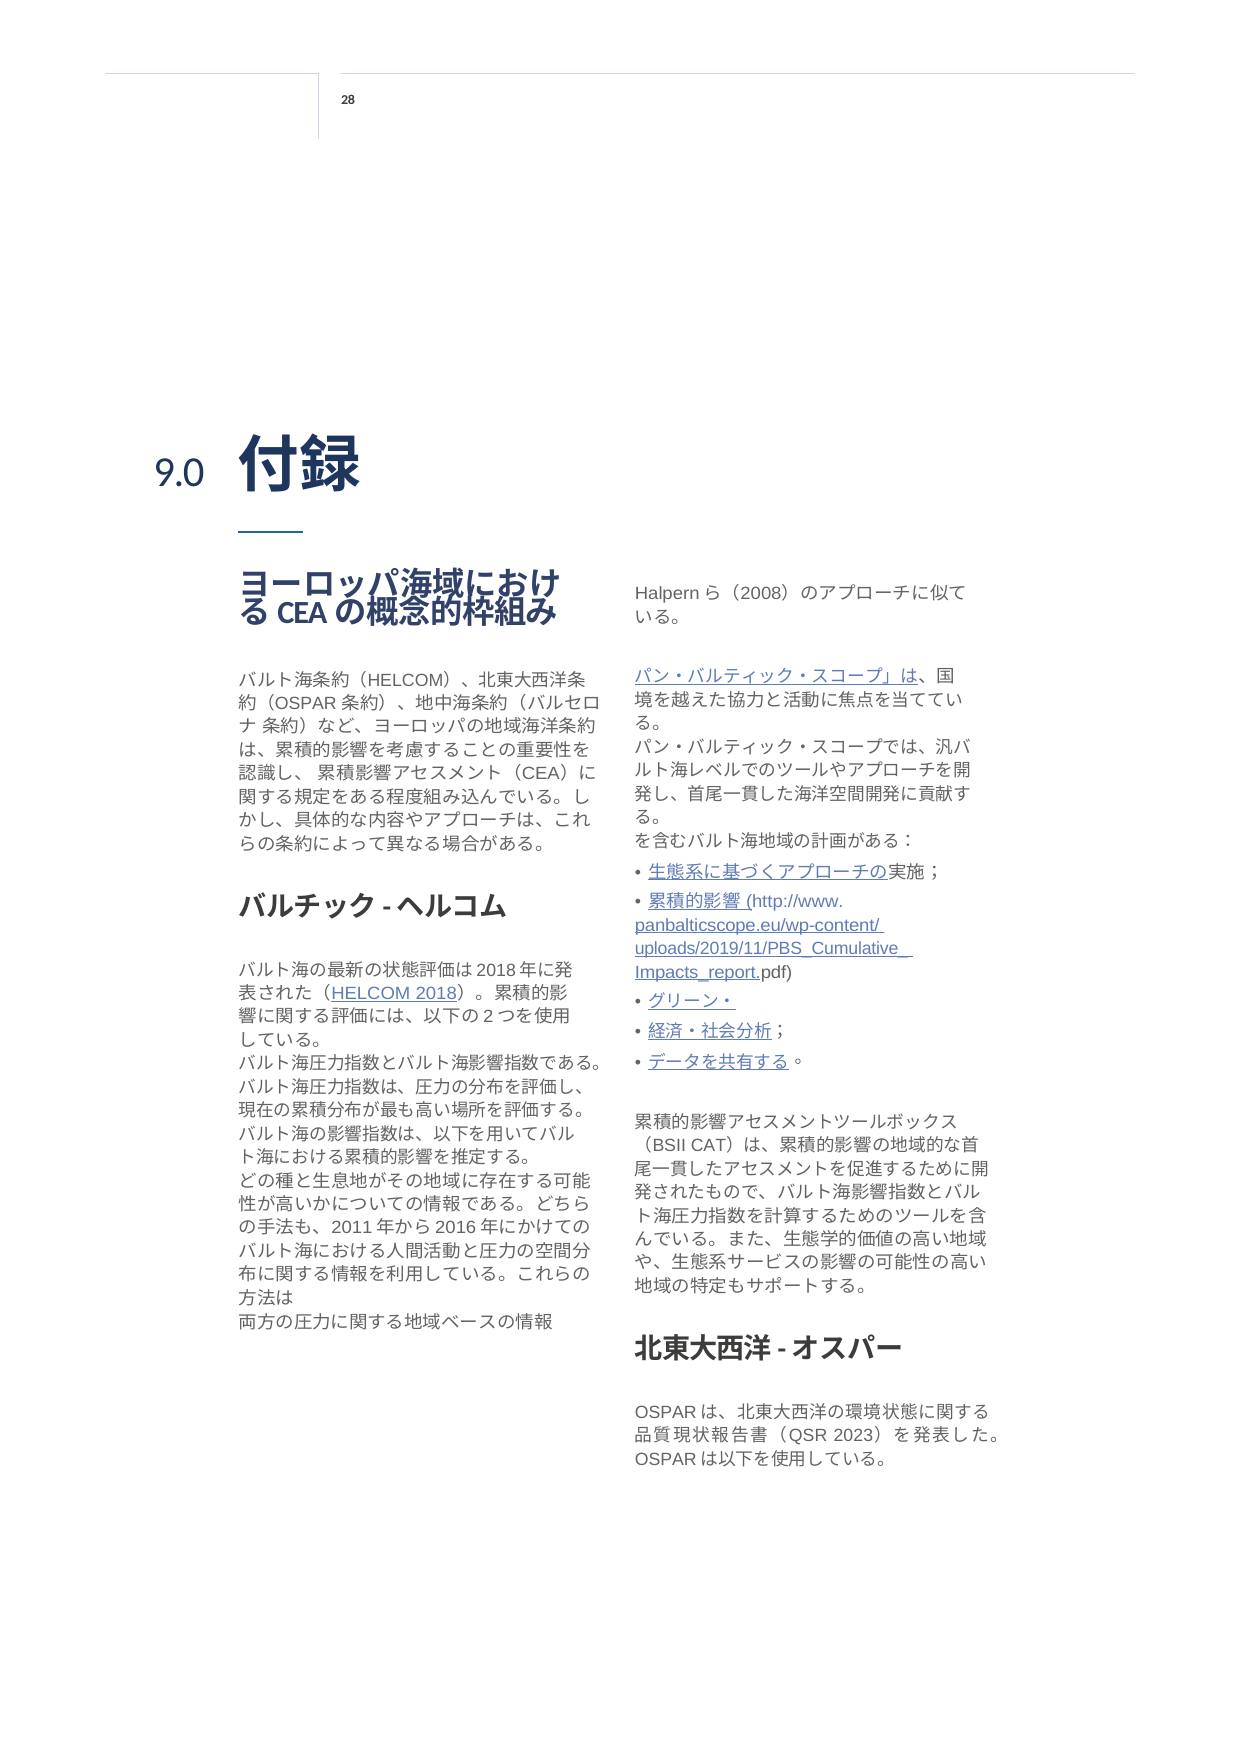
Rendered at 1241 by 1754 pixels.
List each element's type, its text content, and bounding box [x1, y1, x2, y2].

list データを共有する。 [634, 1051, 1211, 1072]
text バルト海圧力指数とバルト海影響指数である。 [238, 1053, 602, 1073]
list グリーン・ [634, 991, 1211, 1011]
text バルト海条約（HELCOM）、北東大西洋条約（OSPAR 条約）、地中海条約（バルセロナ 条約）など、ヨーロッパの地域海洋条約は、累積的影響を考慮することの重要性を認識し、 累積影響アセスメント（CEA）に関する規定をある程度組み込んでいる。しかし、具体的な内容やアプローチは、これらの条約によって異なる場合がある。 [238, 669, 602, 854]
subtitle ヨーロッパ海域におけるCEAの概念的枠組み [238, 571, 586, 631]
list 累積的影響 (http://www. panbalticscope.eu/wp-content/ uploads/2019/11/PBS_Cumulative_ Impacts_report.pdf) [634, 891, 933, 982]
text OSPARは、北東大西洋の環境状態に関する品質現状報告書（QSR 2023）を発表した。OSPARは以下を使用している。 [634, 1401, 990, 1469]
text 両方の圧力に関する地域ベースの情報 [238, 1311, 603, 1332]
subtitle 付録 [153, 426, 1211, 501]
text バルト海圧力指数は、圧力の分布を評価し、現在の累積分布が最も高い場所を評価する。バルト海の影響指数は、以下を用いてバルト海における累積的影響を推定する。 [238, 1077, 581, 1167]
text パン・バルティック・スコープ」は、国境を越えた協力と活動に焦点を当てている。 [634, 666, 971, 733]
text を含むバルト海地域の計画がある： [634, 830, 1211, 852]
text バルト海の最新の状態評価は2018年に発表された（HELCOM 2018）。累積的影響に関する評価には、以下の2つを使用している。 [238, 959, 581, 1050]
subtitle バルチック - ヘルコム [238, 889, 603, 923]
list 生態系に基づくアプローチの実施； [634, 861, 996, 882]
text パン・バルティック・スコープでは、汎バルト海レベルでのツールやアプローチを開発し、首尾一貫した海洋空間開発に貢献する。 [634, 736, 971, 827]
text 累積的影響アセスメントツールボックス（BSII CAT）は、累積的影響の地域的な首尾一貫したアセスメントを促進するために開発されたもので、バルト海影響指数とバルト海圧力指数を計算するためのツールを含んでいる。また、生態学的価値の高い地域や、生態系サービスの影響の可能性の高い地域の特定もサポートする。 [634, 1112, 996, 1296]
list 経済・社会分析； [634, 1021, 1211, 1042]
subtitle 北東大西洋 - オスパー [634, 1335, 994, 1364]
text どの種と生息地がその地域に存在する可能性が高いかについての情報である。どちらの手法も、2011年から2016年にかけてのバルト海における人間活動と圧力の空間分布に関する情報を利用している。これらの方法は [238, 1170, 603, 1308]
text Halpernら（2008）のアプローチに似ている。 [634, 583, 971, 627]
